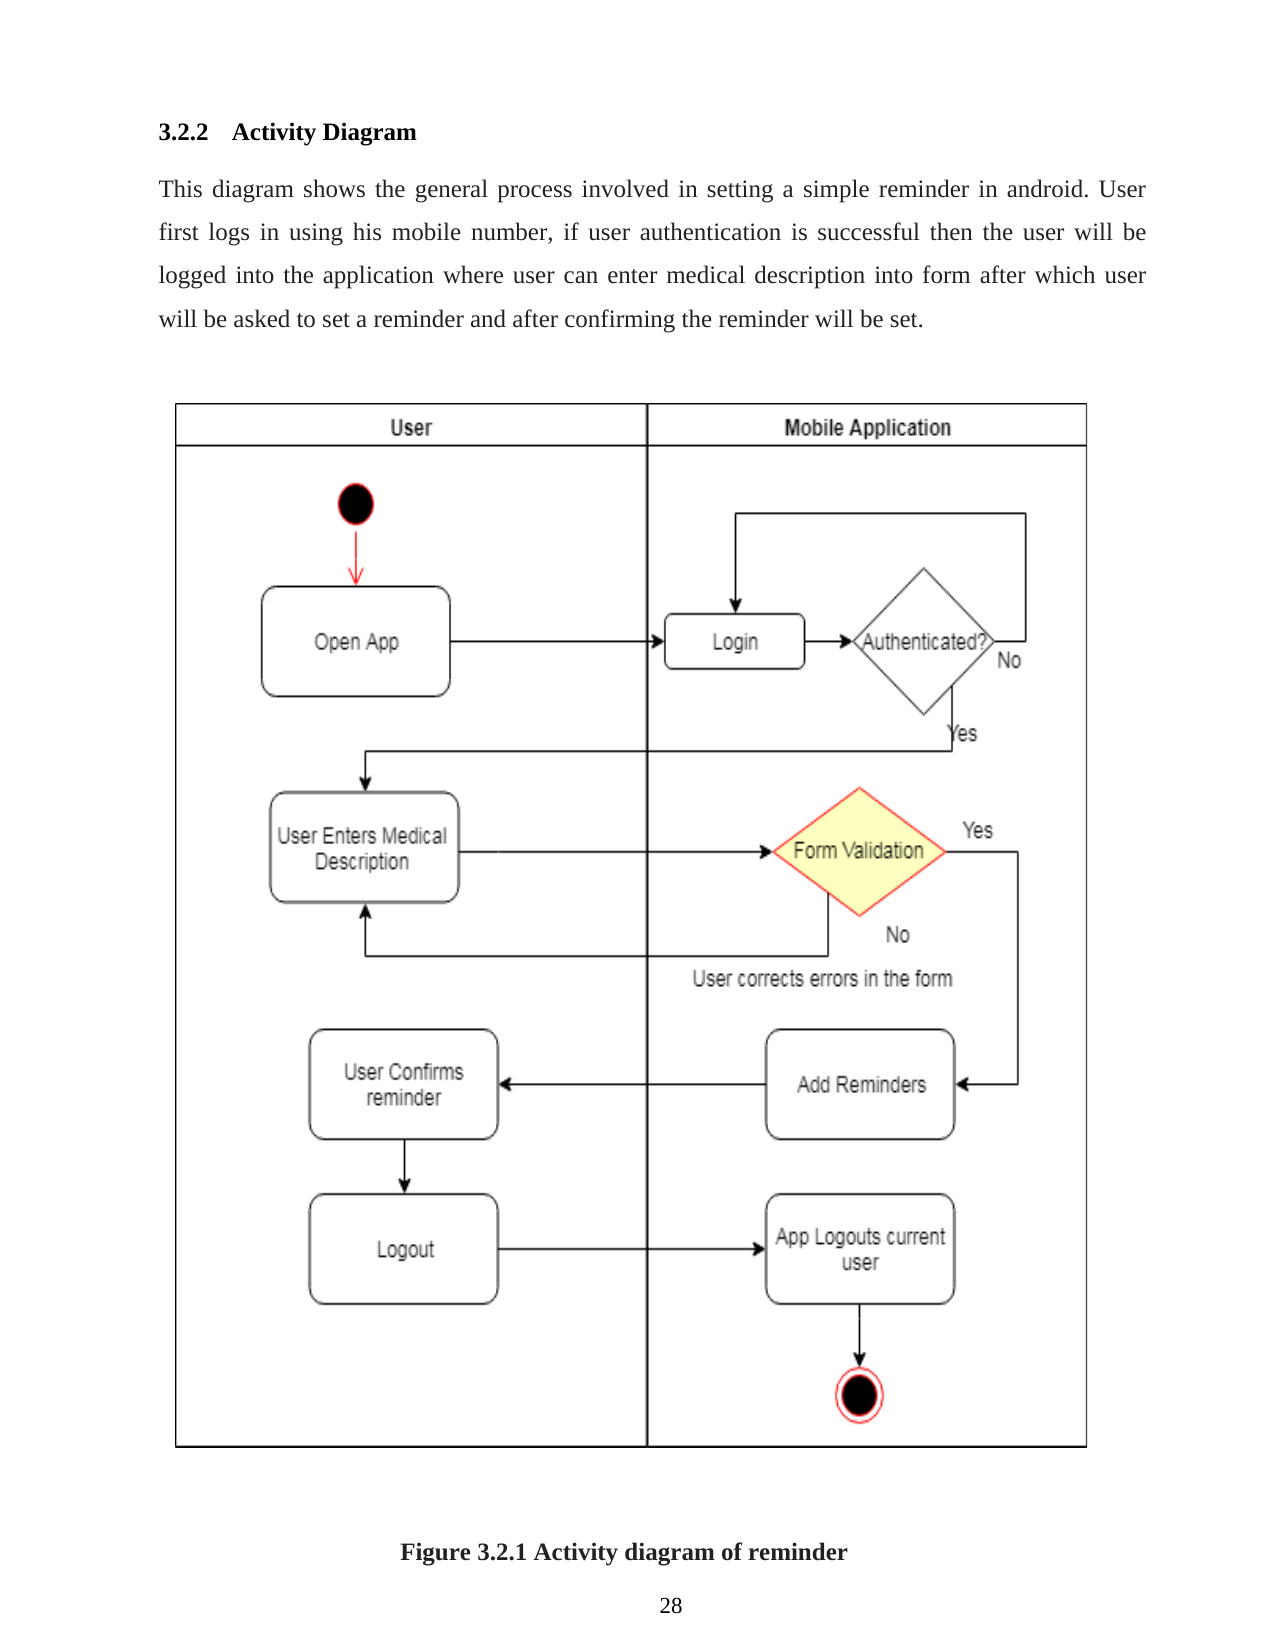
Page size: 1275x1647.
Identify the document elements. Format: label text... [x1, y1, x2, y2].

subtitle Activity Diagram [158, 117, 1202, 146]
picture [175, 403, 1088, 1448]
subtitle Figure 3.2.1 Activity diagram of reminder [400, 1537, 1202, 1566]
text This diagram shows the general process involved in setting a simple reminder in android. User first logs in using his mobile number, if user authentication is successful then the user will be logged into the application where user can enter medical description into form after which user will be asked to set a reminder and after confirming the reminder will be set. [158, 174, 1148, 332]
